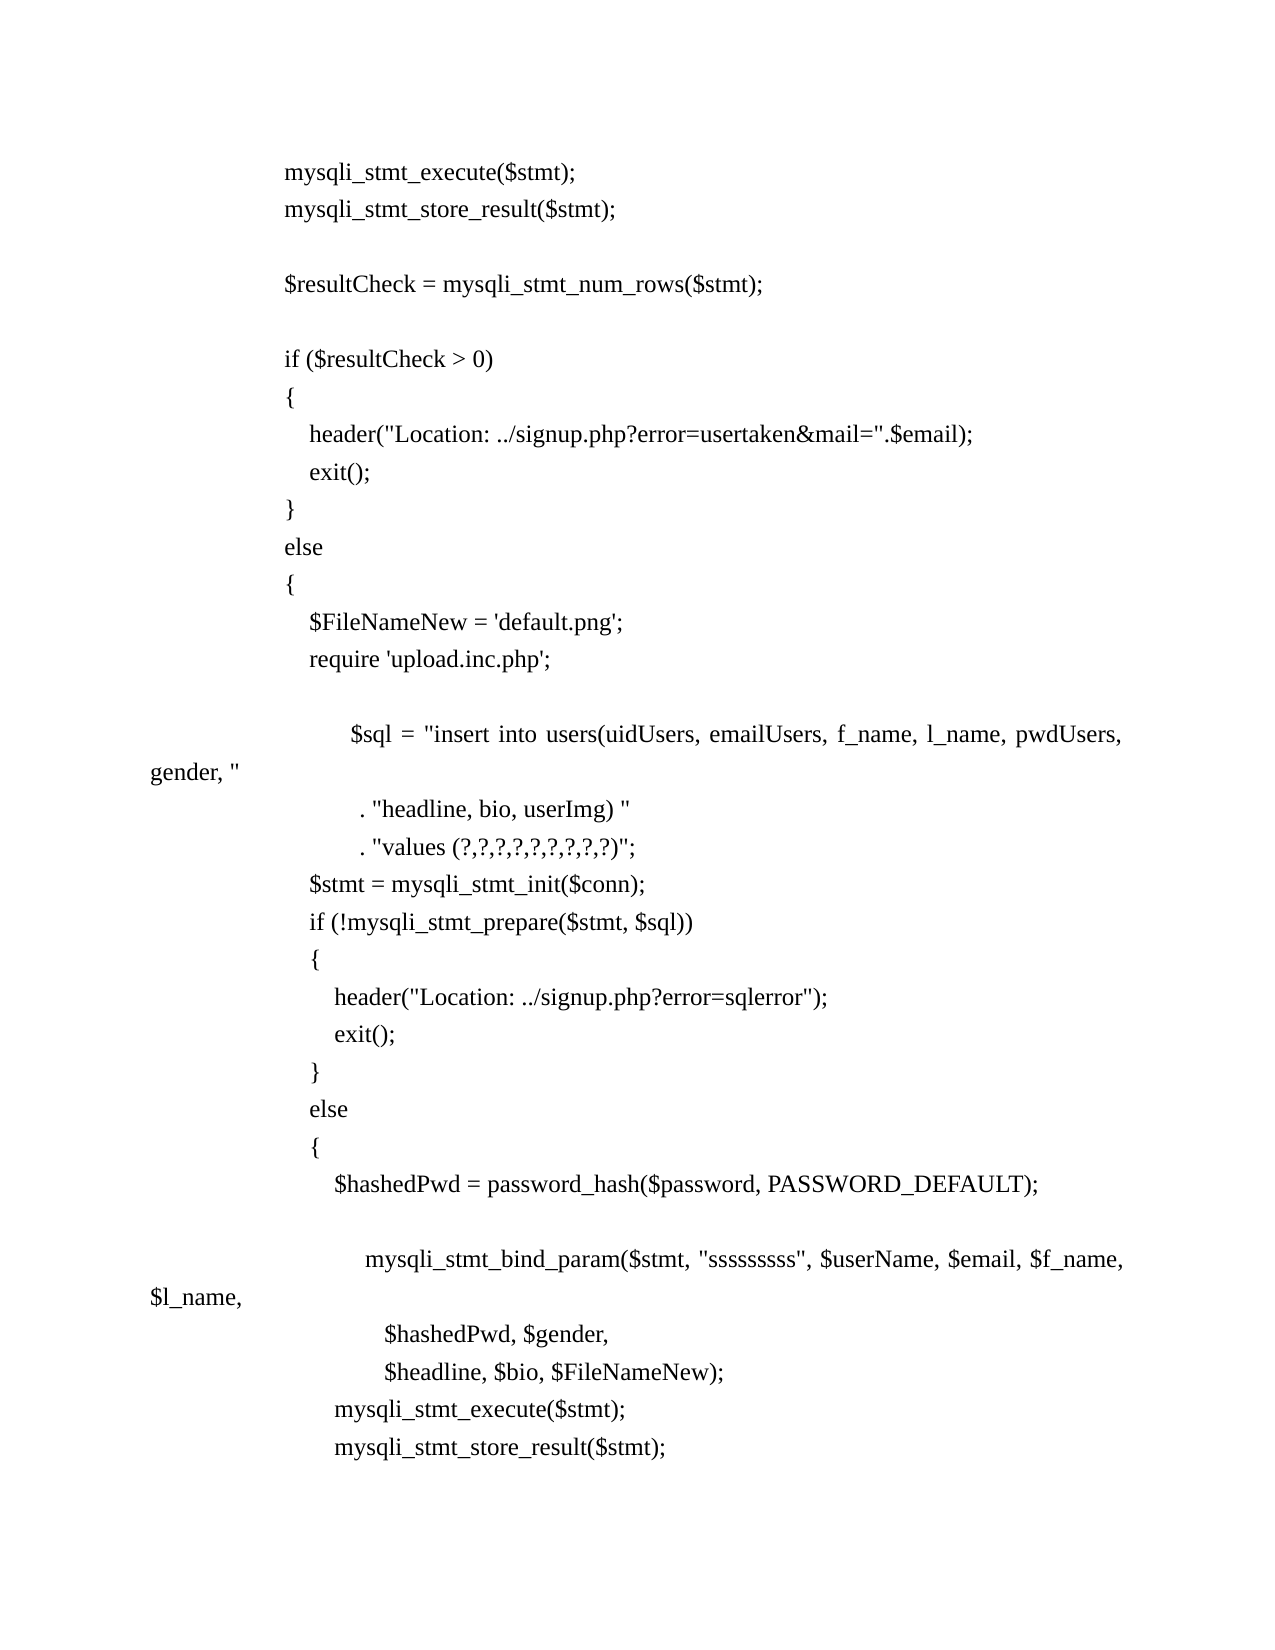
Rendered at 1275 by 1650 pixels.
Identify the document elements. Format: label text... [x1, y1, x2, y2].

text exit(); [150, 450, 1125, 487]
text mysqli_stmt_store_result($stmt); [150, 187, 1125, 225]
text { [150, 375, 1125, 412]
text $resultCheck = mysqli_stmt_num_rows($stmt); [150, 262, 1125, 300]
text } [150, 1050, 1125, 1087]
text mysqli_stmt_execute($stmt); [150, 150, 1125, 187]
text else [150, 525, 1125, 562]
text } [150, 487, 1125, 525]
text { [150, 937, 1125, 975]
text $hashedPwd, $gender, [150, 1312, 1125, 1350]
text . "values (?,?,?,?,?,?,?,?,?)"; [150, 825, 1125, 862]
text $FileNameNew = 'default.png'; [150, 600, 1125, 637]
text { [150, 1125, 1125, 1162]
text require 'upload.inc.php'; [150, 637, 1125, 675]
text header("Location: ../signup.php?error=usertaken&mail=".$email); [150, 412, 1125, 450]
text . "headline, bio, userImg) " [150, 787, 1125, 825]
text header("Location: ../signup.php?error=sqlerror"); [150, 975, 1125, 1012]
text if ($resultCheck > 0) [150, 337, 1125, 375]
text $stmt = mysqli_stmt_init($conn); [150, 862, 1125, 900]
text $sql = "insert into users(uidUsers, emailUsers, f_name, l_name, pwdUsers, gender, " [150, 712, 1125, 787]
text mysqli_stmt_execute($stmt); [150, 1387, 1125, 1425]
text if (!mysqli_stmt_prepare($stmt, $sql)) [150, 900, 1125, 937]
text mysqli_stmt_bind_param($stmt, "sssssssss", $userName, $email, $f_name, $l_name, [150, 1237, 1125, 1312]
text else [150, 1087, 1125, 1125]
text mysqli_stmt_store_result($stmt); [150, 1425, 1125, 1462]
text $hashedPwd = password_hash($password, PASSWORD_DEFAULT); [150, 1162, 1125, 1200]
text $headline, $bio, $FileNameNew); [150, 1350, 1125, 1387]
text exit(); [150, 1012, 1125, 1050]
text { [150, 562, 1125, 600]
